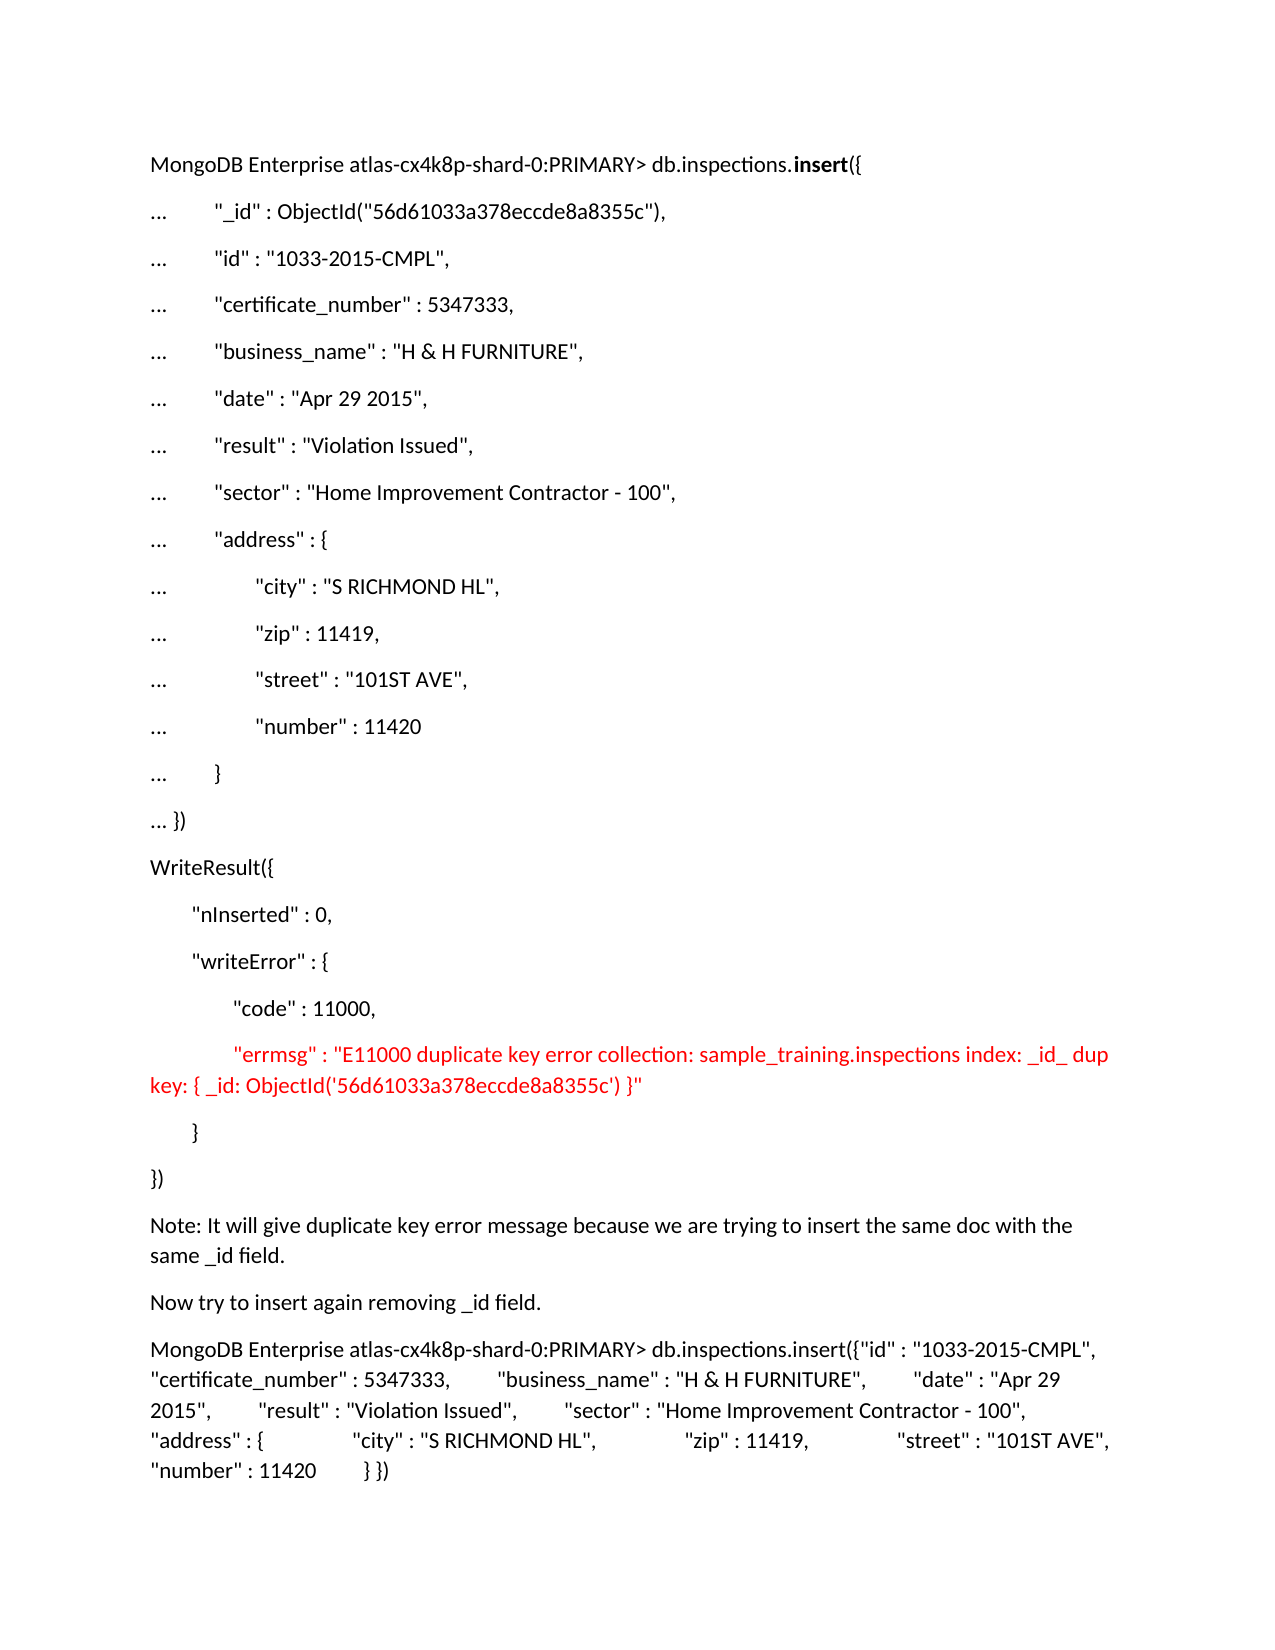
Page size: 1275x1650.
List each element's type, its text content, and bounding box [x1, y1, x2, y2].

text ... "street" : "101ST AVE", [150, 666, 1125, 694]
text WriteResult({ [150, 853, 1125, 881]
text MongoDB Enterprise atlas-cx4k8p-shard-0:PRIMARY> db.inspections.insert({ [150, 150, 1125, 178]
text ... "date" : "Apr 29 2015", [150, 384, 1125, 412]
text "nInserted" : 0, [150, 900, 1125, 928]
text ... "certificate_number" : 5347333, [150, 291, 1125, 319]
text ... "zip" : 11419, [150, 619, 1125, 647]
text } [150, 1118, 1125, 1146]
text MongoDB Enterprise atlas-cx4k8p-shard-0:PRIMARY> db.inspections.insert({"id" : "1033-2015-CMPL", "certificate_number" : 5347333, "business_name" : "H & H FURNITURE", "date" : "Apr 29 2015", "result" : "Violation Issued", "sector" : "Home Improvement Contractor - 100", "address" : { "city" : "S RICHMOND HL", "zip" : 11419, "street" : "101ST AVE", "number" : 11420 } }) [150, 1335, 1125, 1484]
text ... }) [150, 806, 1125, 834]
text ... "sector" : "Home Improvement Contractor - 100", [150, 478, 1125, 506]
text Note: It will give duplicate key error message because we are trying to insert the same doc with the same _id field. [150, 1211, 1125, 1270]
text ... } [150, 759, 1125, 787]
text ... "business_name" : "H & H FURNITURE", [150, 337, 1125, 366]
text ... "result" : "Violation Issued", [150, 431, 1125, 459]
text ... "_id" : ObjectId("56d61033a378eccde8a8355c"), [150, 197, 1125, 225]
text ... "number" : 11420 [150, 712, 1125, 741]
text }) [150, 1164, 1125, 1193]
text "errmsg" : "E11000 duplicate key error collection: sample_training.inspections index: _id_ dup key: { _id: ObjectId('56d61033a378eccde8a8355c') }" [150, 1041, 1125, 1099]
text "code" : 11000, [150, 994, 1125, 1022]
text "writeError" : { [150, 947, 1125, 975]
text ... "address" : { [150, 525, 1125, 553]
text ... "id" : "1033-2015-CMPL", [150, 244, 1125, 272]
text ... "city" : "S RICHMOND HL", [150, 572, 1125, 600]
text Now try to insert again removing _id field. [150, 1288, 1125, 1317]
